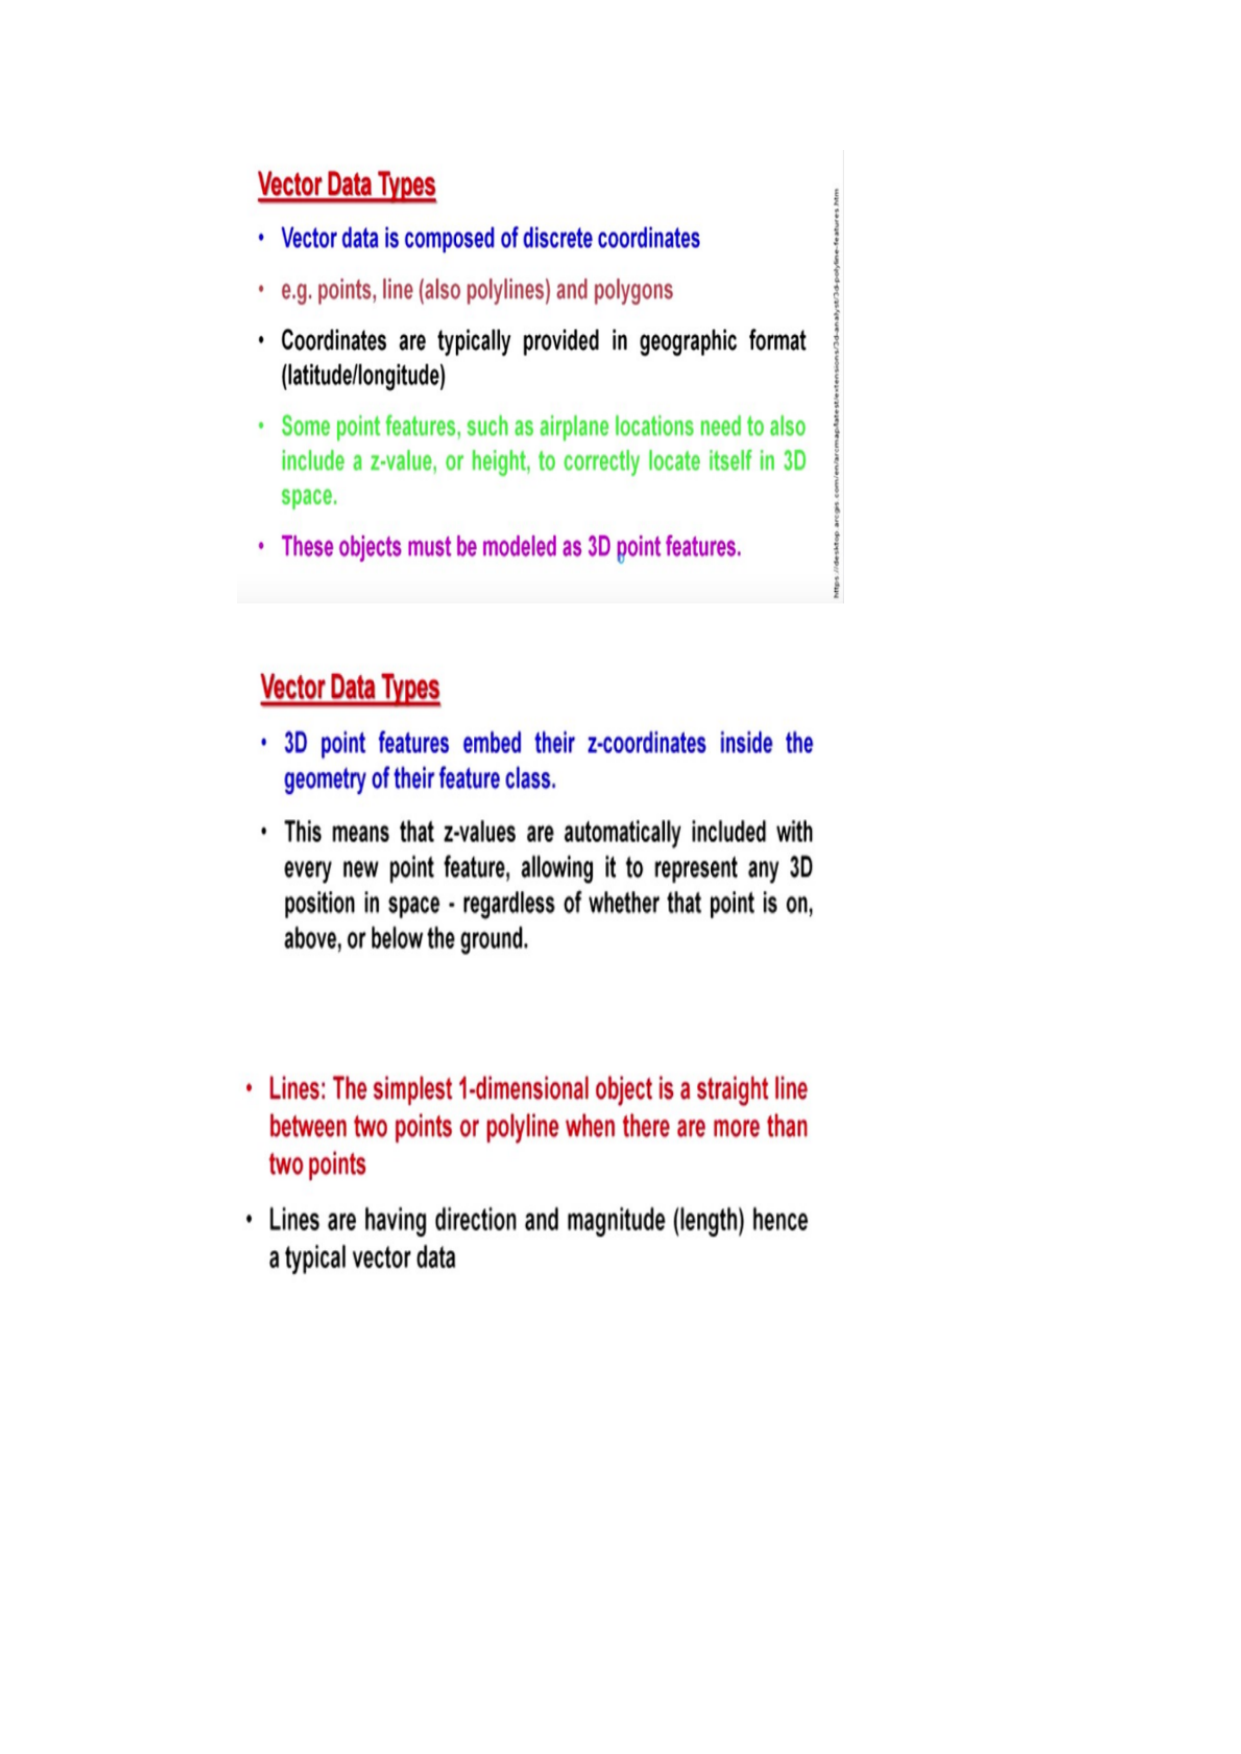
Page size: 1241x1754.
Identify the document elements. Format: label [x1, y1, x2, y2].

picture [187, 150, 867, 616]
picture [187, 1062, 817, 1316]
picture [187, 628, 880, 1051]
